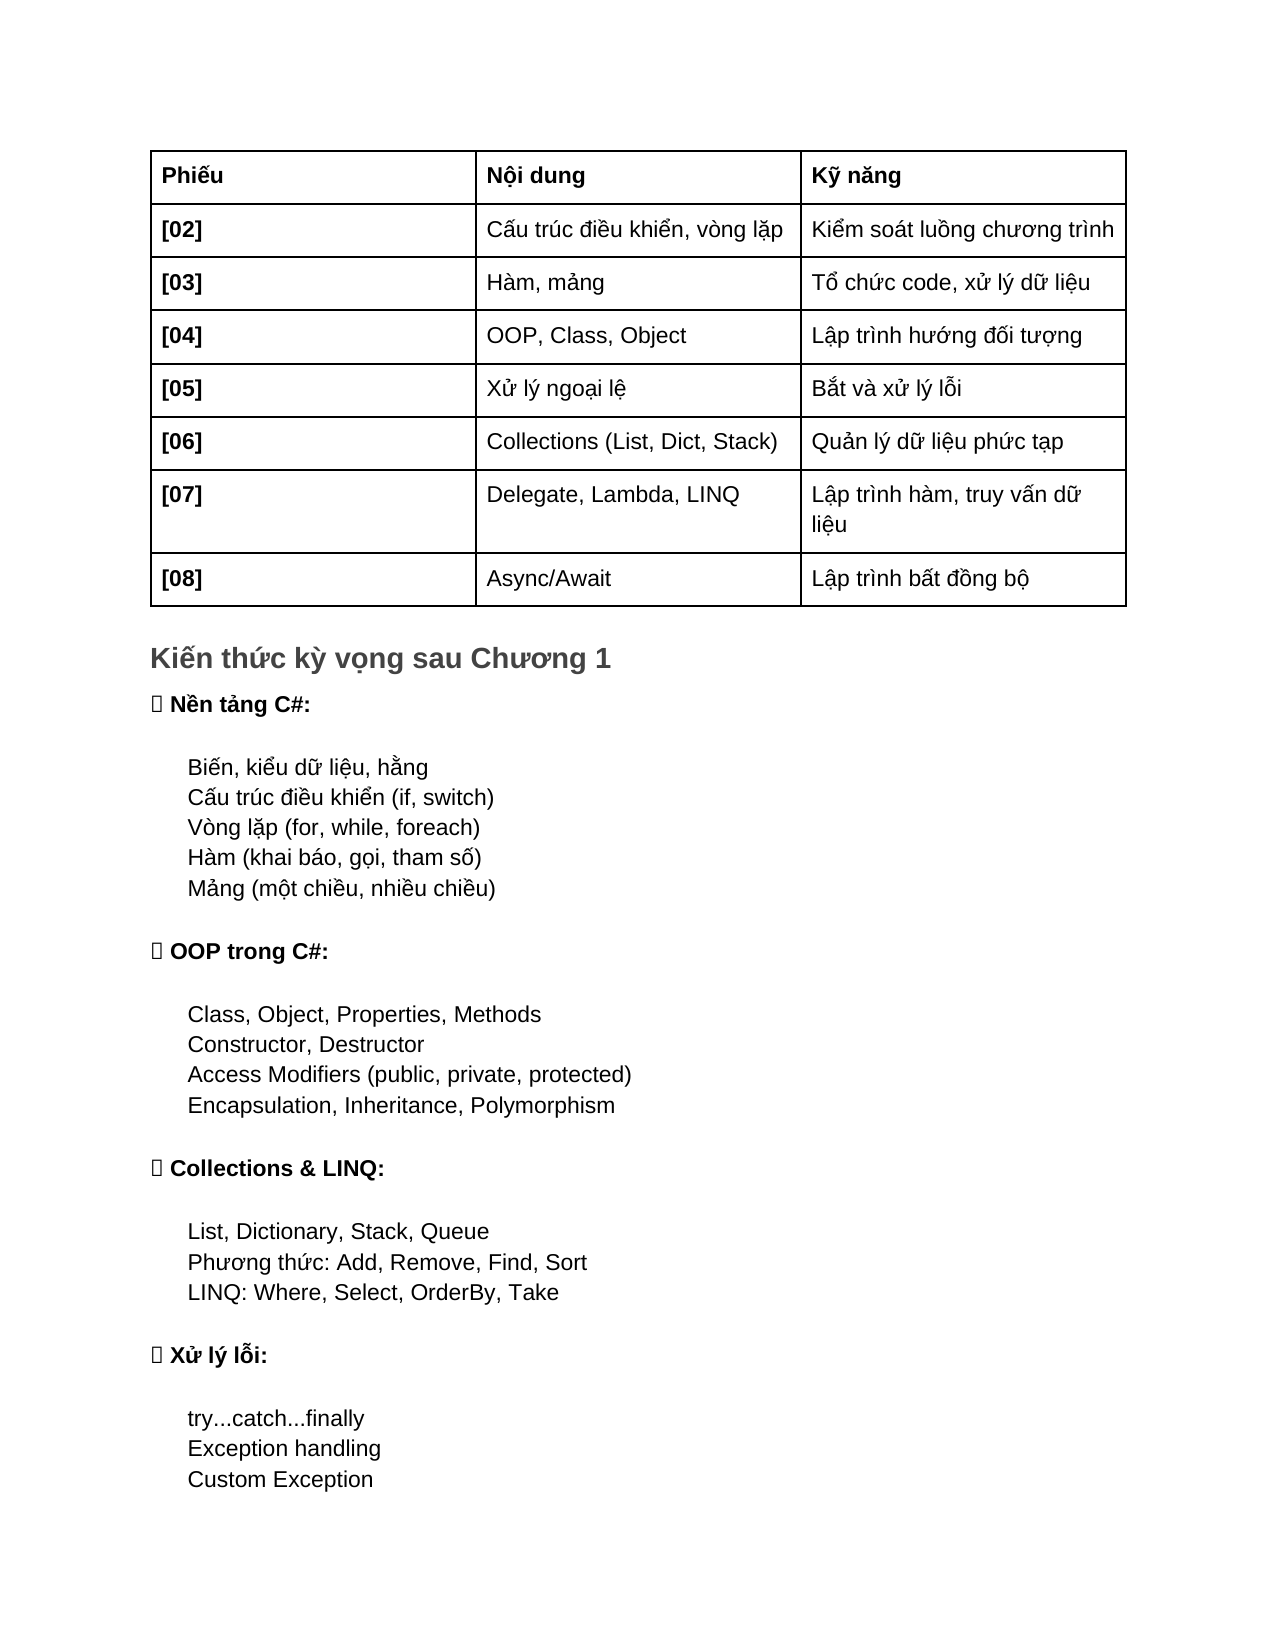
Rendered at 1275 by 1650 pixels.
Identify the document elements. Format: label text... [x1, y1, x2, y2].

table_cell Hàm, mảng [477, 258, 800, 309]
table_cell [06] [152, 418, 475, 469]
table_header Kỹ năng [802, 152, 1125, 203]
list List, Dictionary, Stack, Queue [187, 1218, 1125, 1244]
list Hàm (khai báo, gọi, tham số) [187, 844, 1125, 871]
table_cell [05] [152, 365, 475, 416]
subtitle Kiến thức kỳ vọng sau Chương 1 [150, 641, 1125, 674]
table_cell Kiểm soát luồng chương trình [802, 205, 1125, 256]
text ✅ Nền tảng C#: [150, 687, 1125, 719]
table_cell [08] [152, 554, 475, 605]
list try...catch...finally [187, 1405, 1125, 1432]
table_cell [07] [152, 471, 475, 552]
table_cell Async/Await [477, 554, 800, 605]
text ✅ Collections & LINQ: [150, 1152, 1125, 1183]
list LINQ: Where, Select, OrderBy, Take [187, 1279, 1125, 1305]
table_cell Quản lý dữ liệu phức tạp [802, 418, 1125, 469]
text ✅ OOP trong C#: [150, 935, 1125, 966]
list Cấu trúc điều khiển (if, switch) [187, 784, 1125, 810]
table_cell Cấu trúc điều khiển, vòng lặp [477, 205, 800, 256]
list Vòng lặp (for, while, foreach) [187, 814, 1125, 840]
table_cell Xử lý ngoại lệ [477, 365, 800, 416]
list Class, Object, Properties, Methods [187, 1001, 1125, 1027]
list Exception handling [187, 1435, 1125, 1462]
table_cell [04] [152, 311, 475, 362]
table_cell OOP, Class, Object [477, 311, 800, 362]
table_header Phiếu [152, 152, 475, 203]
table_cell Lập trình hàm, truy vấn dữ liệu [802, 471, 1125, 552]
table_cell Collections (List, Dict, Stack) [477, 418, 800, 469]
list Phương thức: Add, Remove, Find, Sort [187, 1248, 1125, 1275]
table_cell Lập trình hướng đối tượng [802, 311, 1125, 362]
list Encapsulation, Inheritance, Polymorphism [187, 1092, 1125, 1118]
list Access Modifiers (public, private, protected) [187, 1061, 1125, 1088]
list Mảng (một chiều, nhiều chiều) [187, 874, 1125, 901]
table_cell [02] [152, 205, 475, 256]
list Constructor, Destructor [187, 1031, 1125, 1058]
table_cell Bắt và xử lý lỗi [802, 365, 1125, 416]
table_cell Tổ chức code, xử lý dữ liệu [802, 258, 1125, 309]
list Biến, kiểu dữ liệu, hằng [187, 754, 1125, 780]
table_cell Lập trình bất đồng bộ [802, 554, 1125, 605]
text ✅ Xử lý lỗi: [150, 1339, 1125, 1370]
table_cell Delegate, Lambda, LINQ [477, 471, 800, 552]
list Custom Exception [187, 1466, 1125, 1492]
table_cell [03] [152, 258, 475, 309]
table_header Nội dung [477, 152, 800, 203]
